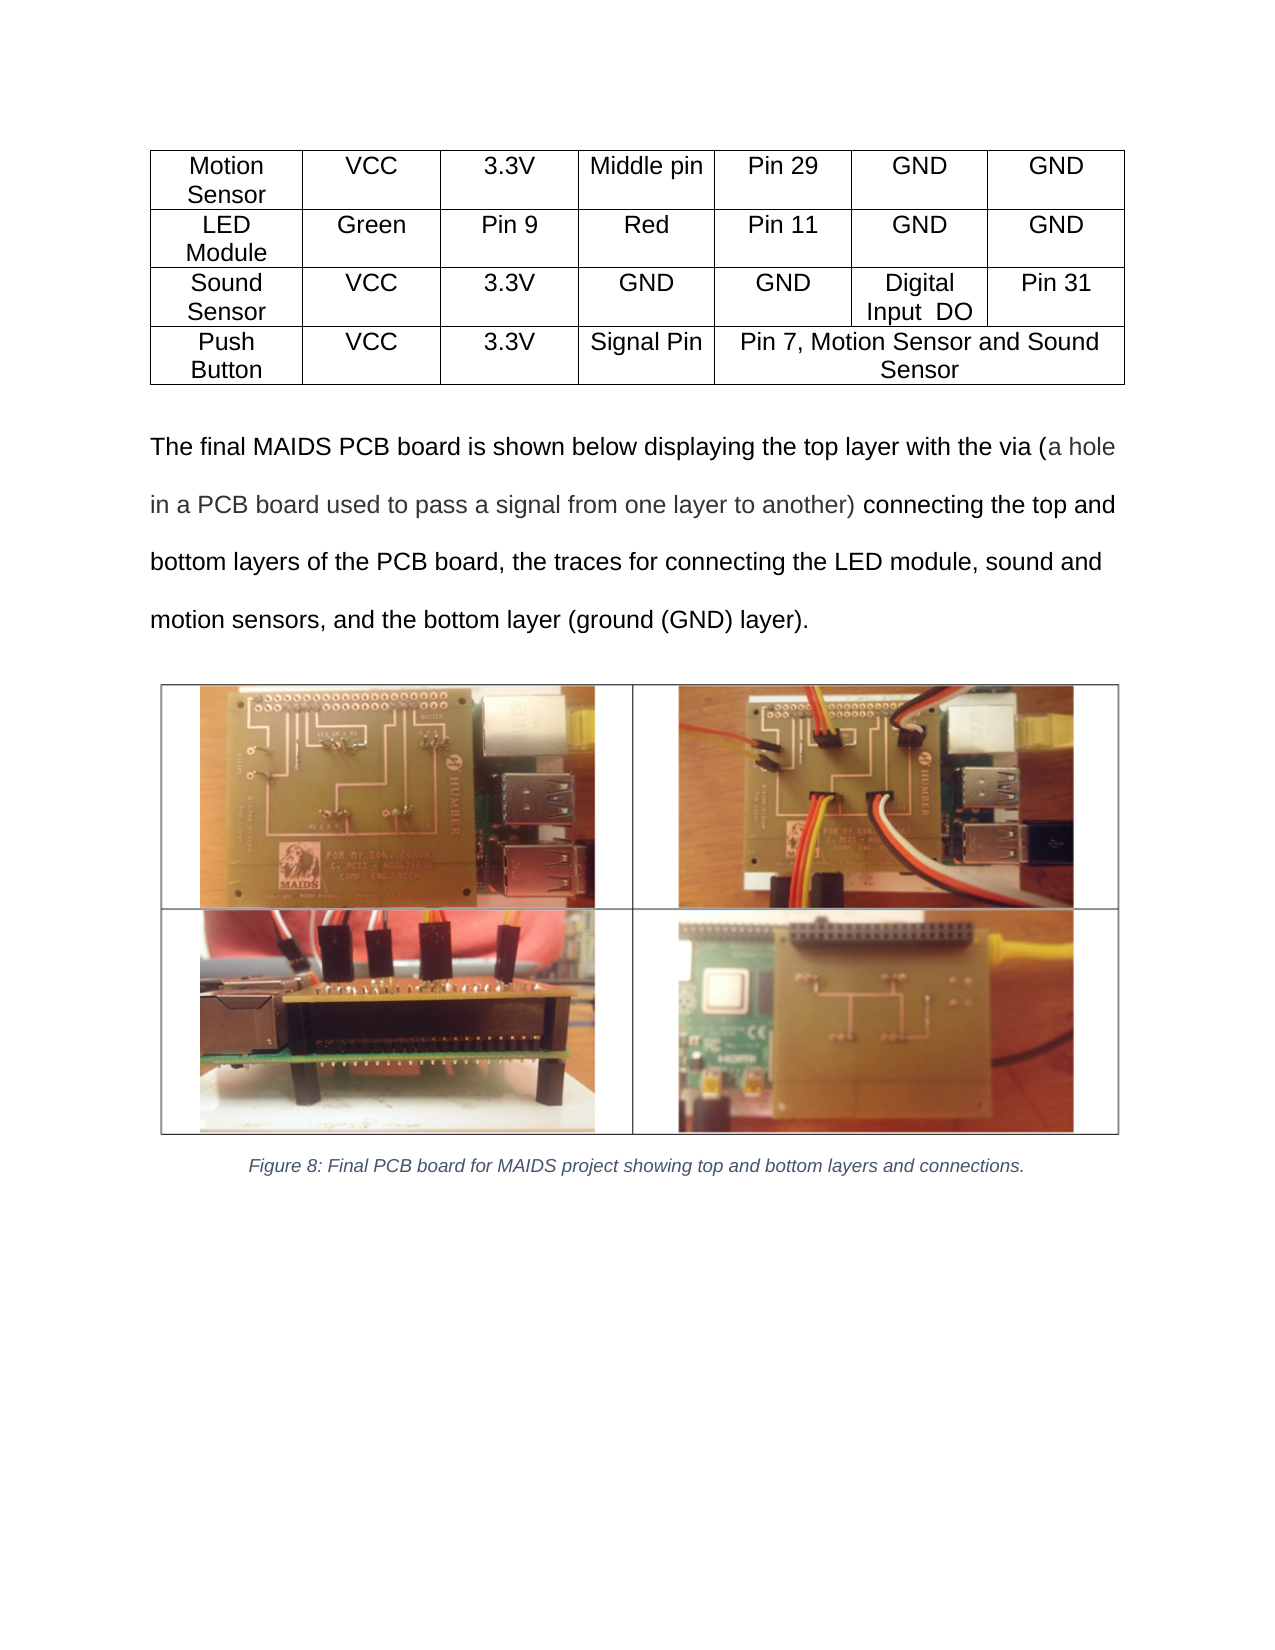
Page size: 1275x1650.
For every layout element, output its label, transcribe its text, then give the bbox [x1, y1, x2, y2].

table_cell GND [988, 151, 1124, 208]
text Figure : Final PCB board for MAIDS project showing top and bottom layers and connections. [150, 1155, 1125, 1177]
table_cell 3.3V [441, 151, 578, 208]
table_cell Motion Sensor [151, 151, 302, 208]
table_cell GND [852, 210, 987, 267]
table_cell GND [852, 151, 987, 208]
table_cell GND [579, 268, 714, 326]
table_cell Red [579, 210, 714, 267]
table_cell Pin 29 [715, 151, 851, 208]
table_cell GND [715, 268, 851, 326]
table_cell Pin 31 [988, 268, 1124, 326]
text The final MAIDS PCB board is shown below displaying the top layer with the via (a hole in a PCB board used to pass a signal from one layer to another) connecting the top and bottom layers of the PCB board, the traces for connecting the LED module, sound and motion sensors, and the bottom layer (ground (GND) layer). [150, 432, 1125, 633]
table_cell VCC [303, 327, 440, 384]
table_cell Pin 11 [715, 210, 851, 267]
table_cell VCC [303, 268, 440, 326]
table_cell LED Module [151, 210, 302, 267]
table_cell Green [303, 210, 440, 267]
table_cell Sound Sensor [151, 268, 302, 326]
table_cell 3.3V [441, 327, 578, 384]
table_cell Signal Pin [579, 327, 714, 384]
table_cell Middle pin [579, 151, 714, 208]
table_cell Digital Input DO [852, 268, 987, 326]
table_cell 3.3V [441, 268, 578, 326]
table_cell Push Button [151, 327, 302, 384]
table_cell VCC [303, 151, 440, 208]
table_cell GND [988, 210, 1124, 267]
table_cell Pin 9 [441, 210, 578, 267]
table_cell Pin 7, Motion Sensor and Sound Sensor [715, 327, 1124, 384]
picture [150, 678, 1125, 1137]
